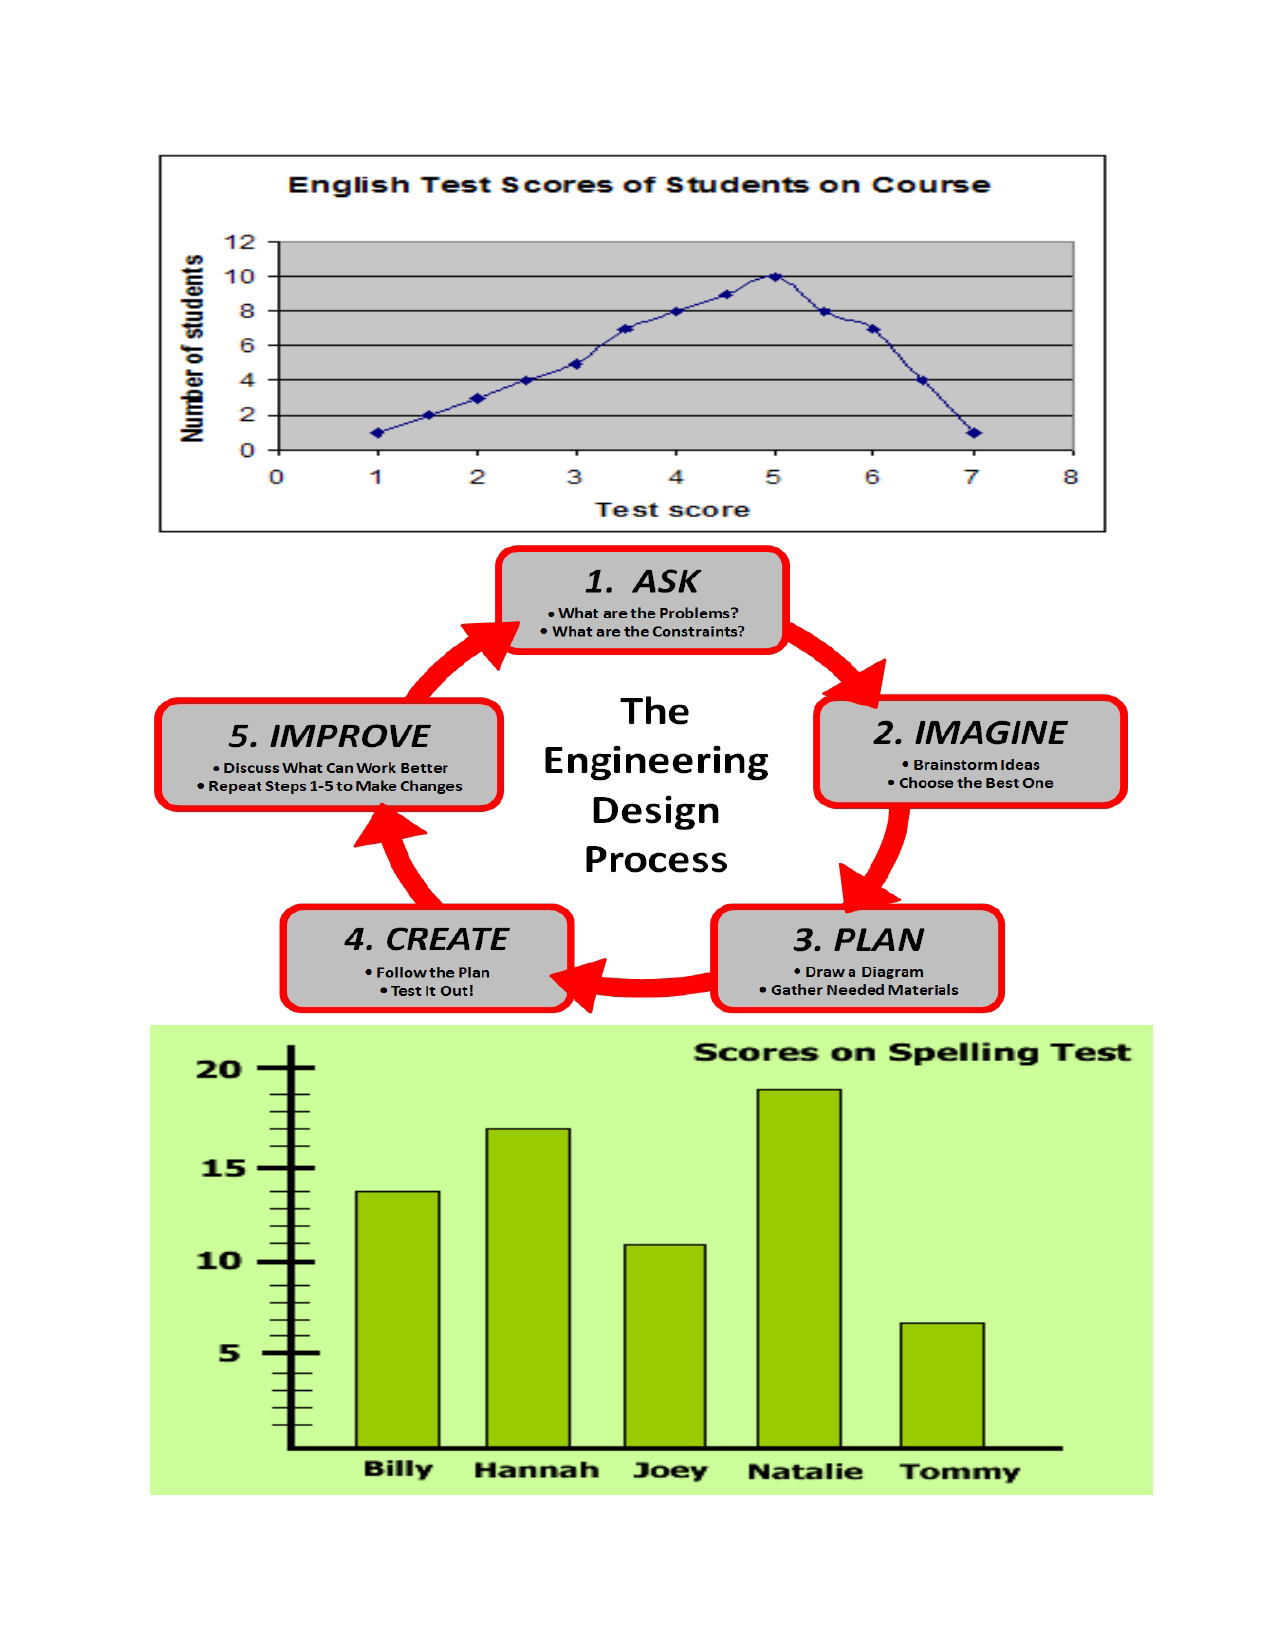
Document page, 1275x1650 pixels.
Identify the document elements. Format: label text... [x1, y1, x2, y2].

picture [150, 1025, 1154, 1495]
picture [150, 543, 1129, 1022]
picture [150, 150, 1119, 539]
